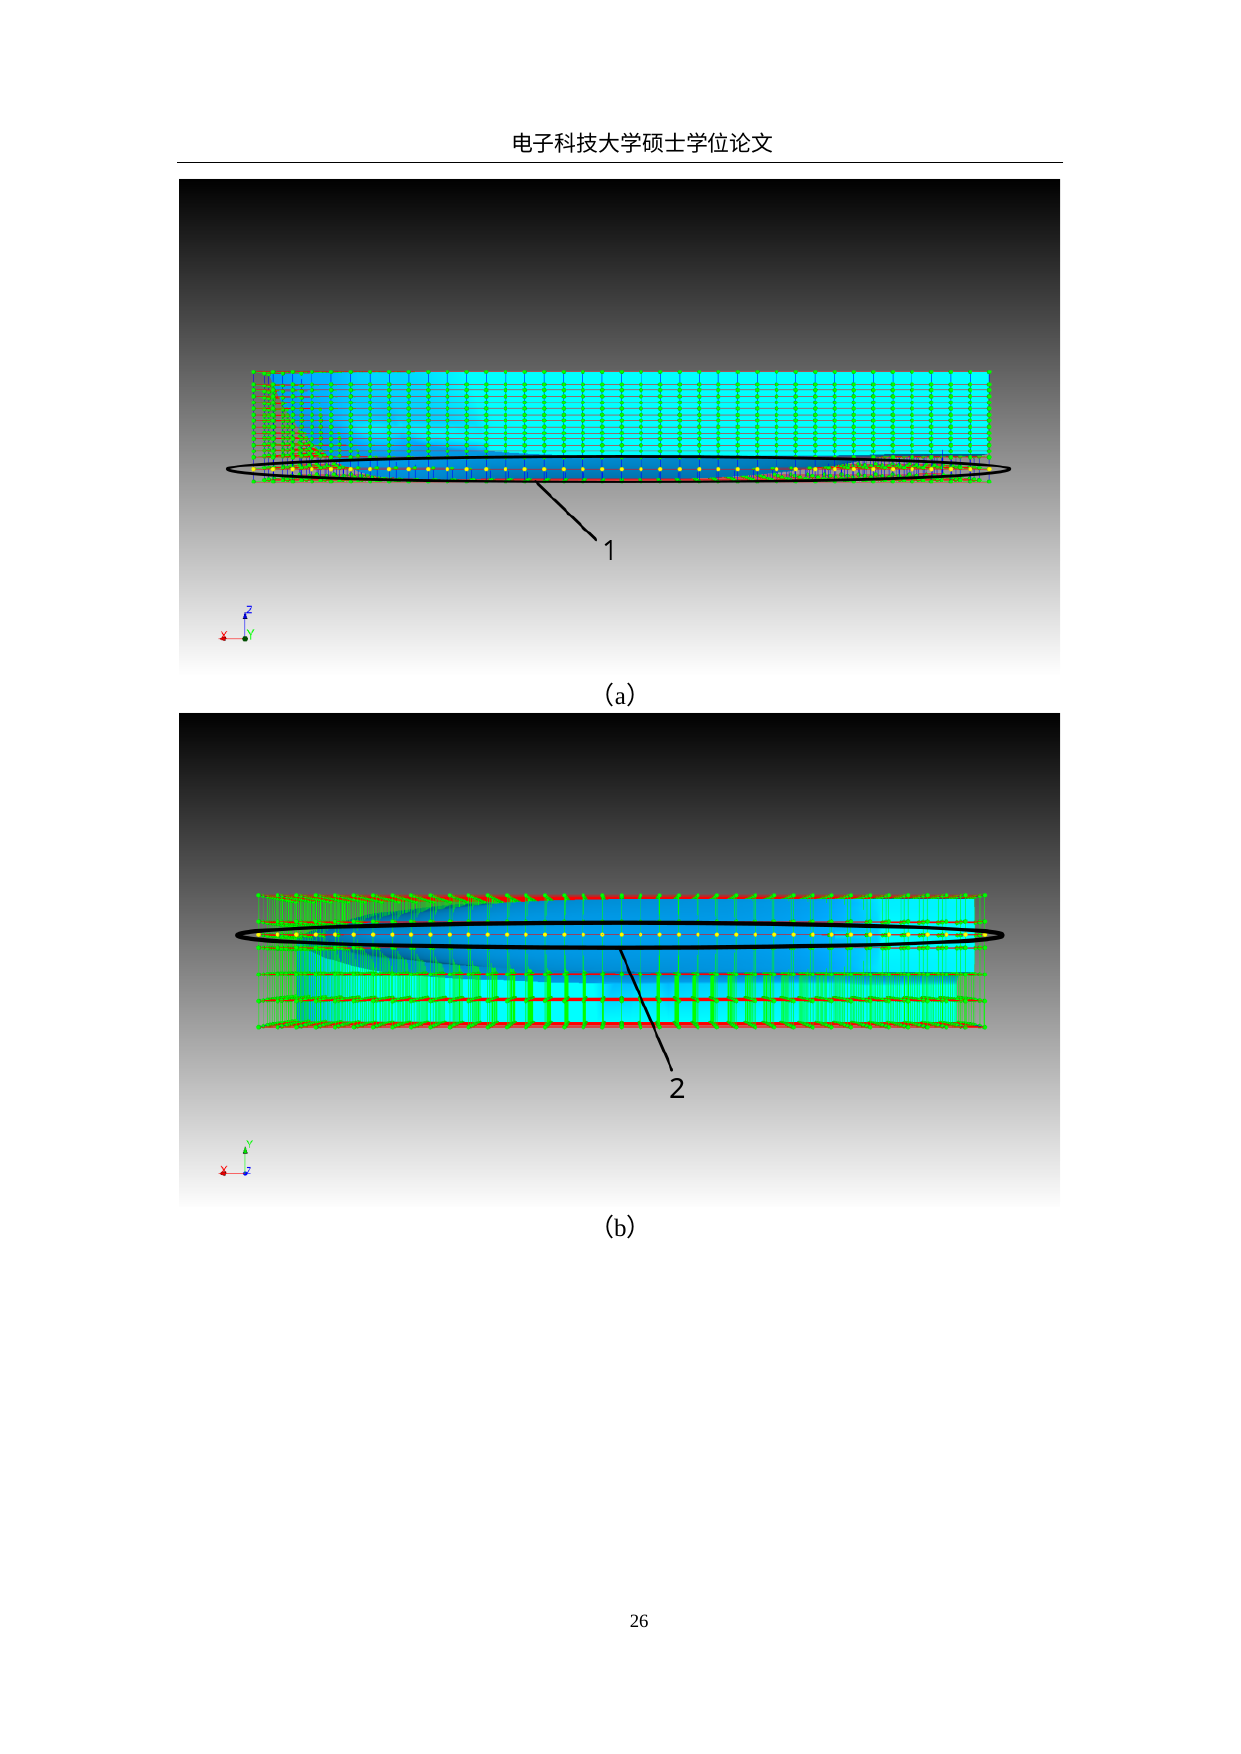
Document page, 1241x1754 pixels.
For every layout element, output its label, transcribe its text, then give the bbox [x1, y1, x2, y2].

text （a） [177, 676, 1063, 712]
text （b） [177, 1208, 1063, 1244]
